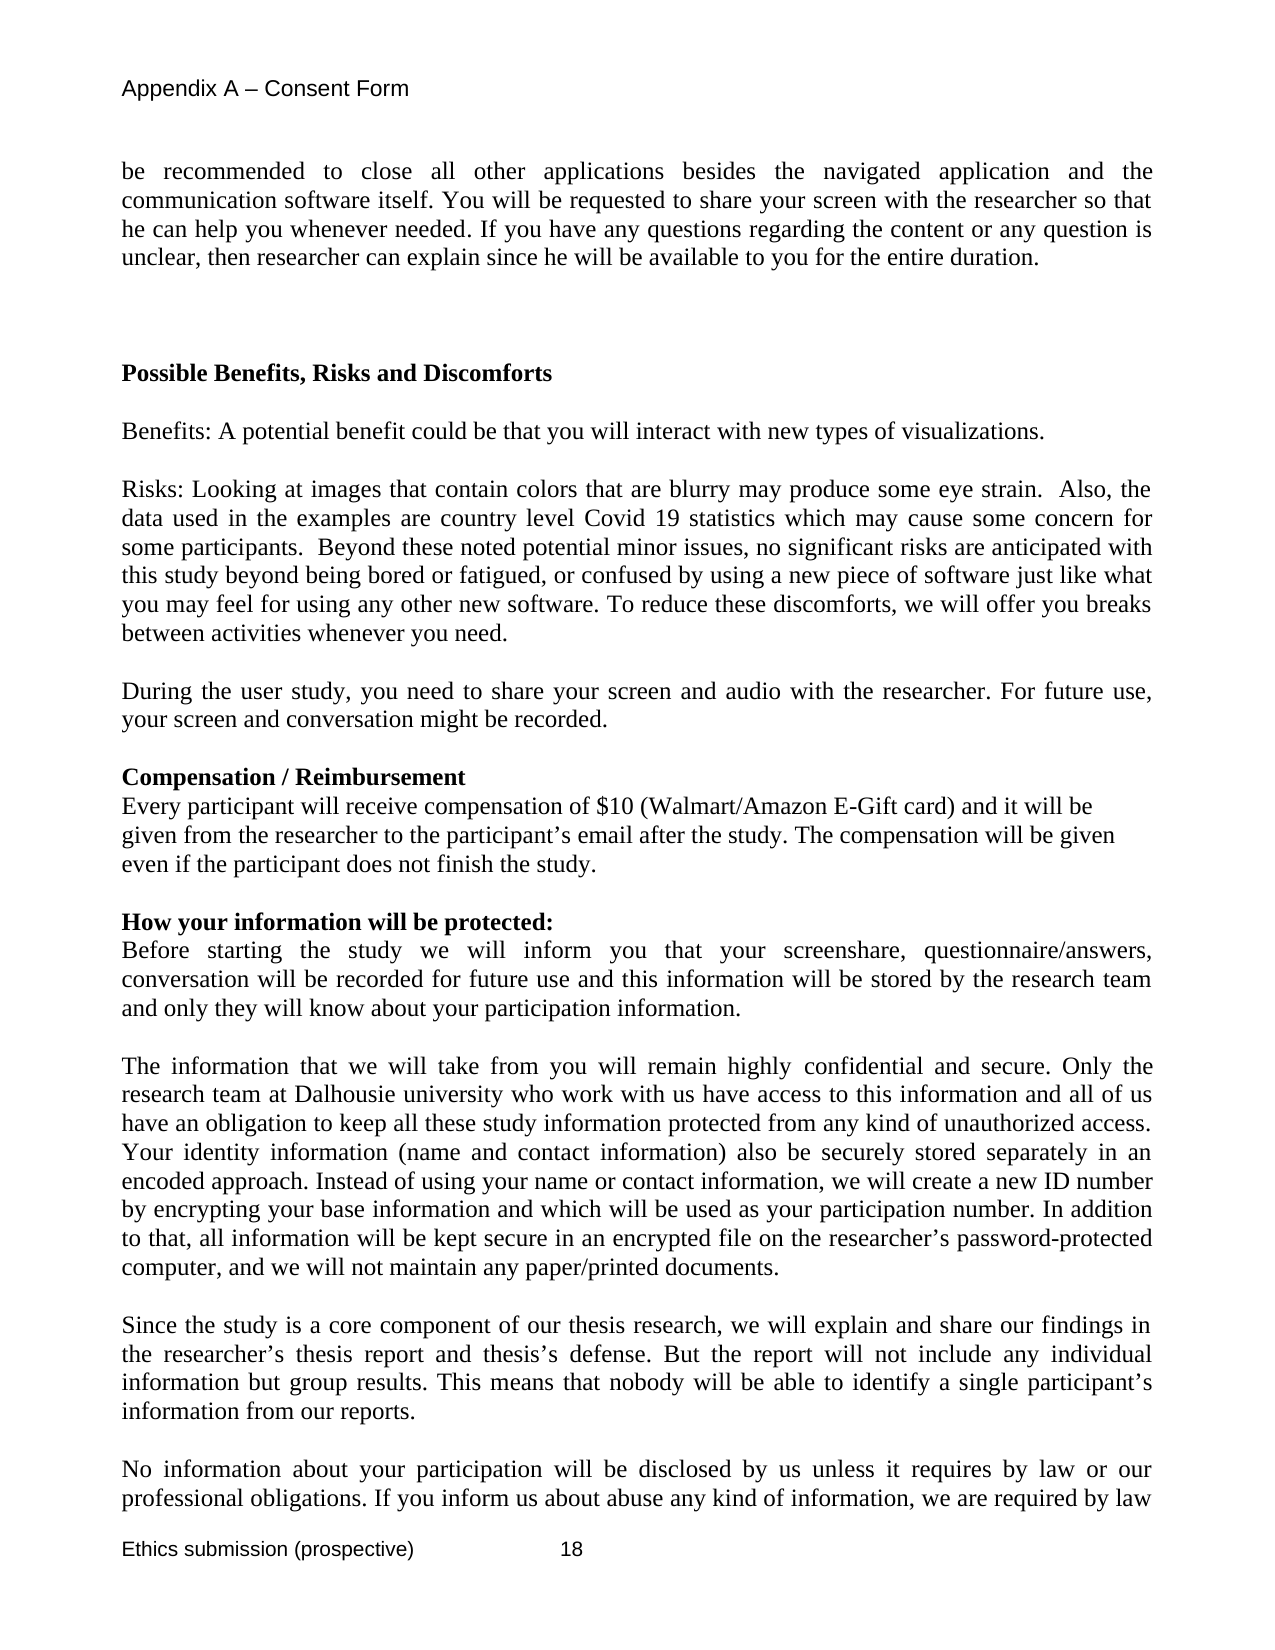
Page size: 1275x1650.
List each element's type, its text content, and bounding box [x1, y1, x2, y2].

text How your information will be protected: Before starting the study we will inform you that your screenshare, questionnaire/answers, conversation will be recorded for future use and this information will be stored by the research team and only they will know about your participation information. [121, 907, 1153, 1022]
text Compensation / Reimbursement Every participant will receive compensation of $10 (Walmart/Amazon E-Gift card) and it will be given from the researcher to the participant’s email after the study. The compensation will be given even if the participant does not finish the study. [121, 762, 1153, 877]
text During the user study, you need to share your screen and audio with the researcher. For future use, your screen and conversation might be recorded. [121, 676, 1153, 733]
text The information that we will take from you will remain highly confidential and secure. Only the research team at Dalhousie university who work with us have access to this information and all of us have an obligation to keep all these study information protected from any kind of unauthorized access. Your identity information (name and contact information) also be securely stored separately in an encoded approach. Instead of using your name or contact information, we will create a new ID number by encrypting your base information and which will be used as your participation number. In addition to that, all information will be kept secure in an encrypted file on the researcher’s password-protected computer, and we will not maintain any paper/printed documents. [121, 1051, 1153, 1281]
text Risks: Looking at images that contain colors that are blurry may produce some eye strain. Also, the data used in the examples are country level Covid 19 statistics which may cause some concern for some participants. Beyond these noted potential minor issues, no significant risks are anticipated with this study beyond being bored or fatigued, or confused by using a new piece of software just like what you may feel for using any other new software. To reduce these discomforts, we will offer you breaks between activities whenever you need. [121, 474, 1153, 647]
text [121, 156, 1153, 271]
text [121, 1454, 1153, 1512]
text Since the study is a core component of our thesis research, we will explain and share our findings in the researcher’s thesis report and thesis’s defense. But the report will not include any individual information but group results. This means that nobody will be able to identify a single participant’s information from our reports. [121, 1310, 1153, 1425]
text Possible Benefits, Risks and Discomforts [121, 358, 1153, 387]
text Benefits: A potential benefit could be that you will interact with new types of visualizations. [121, 416, 1153, 445]
